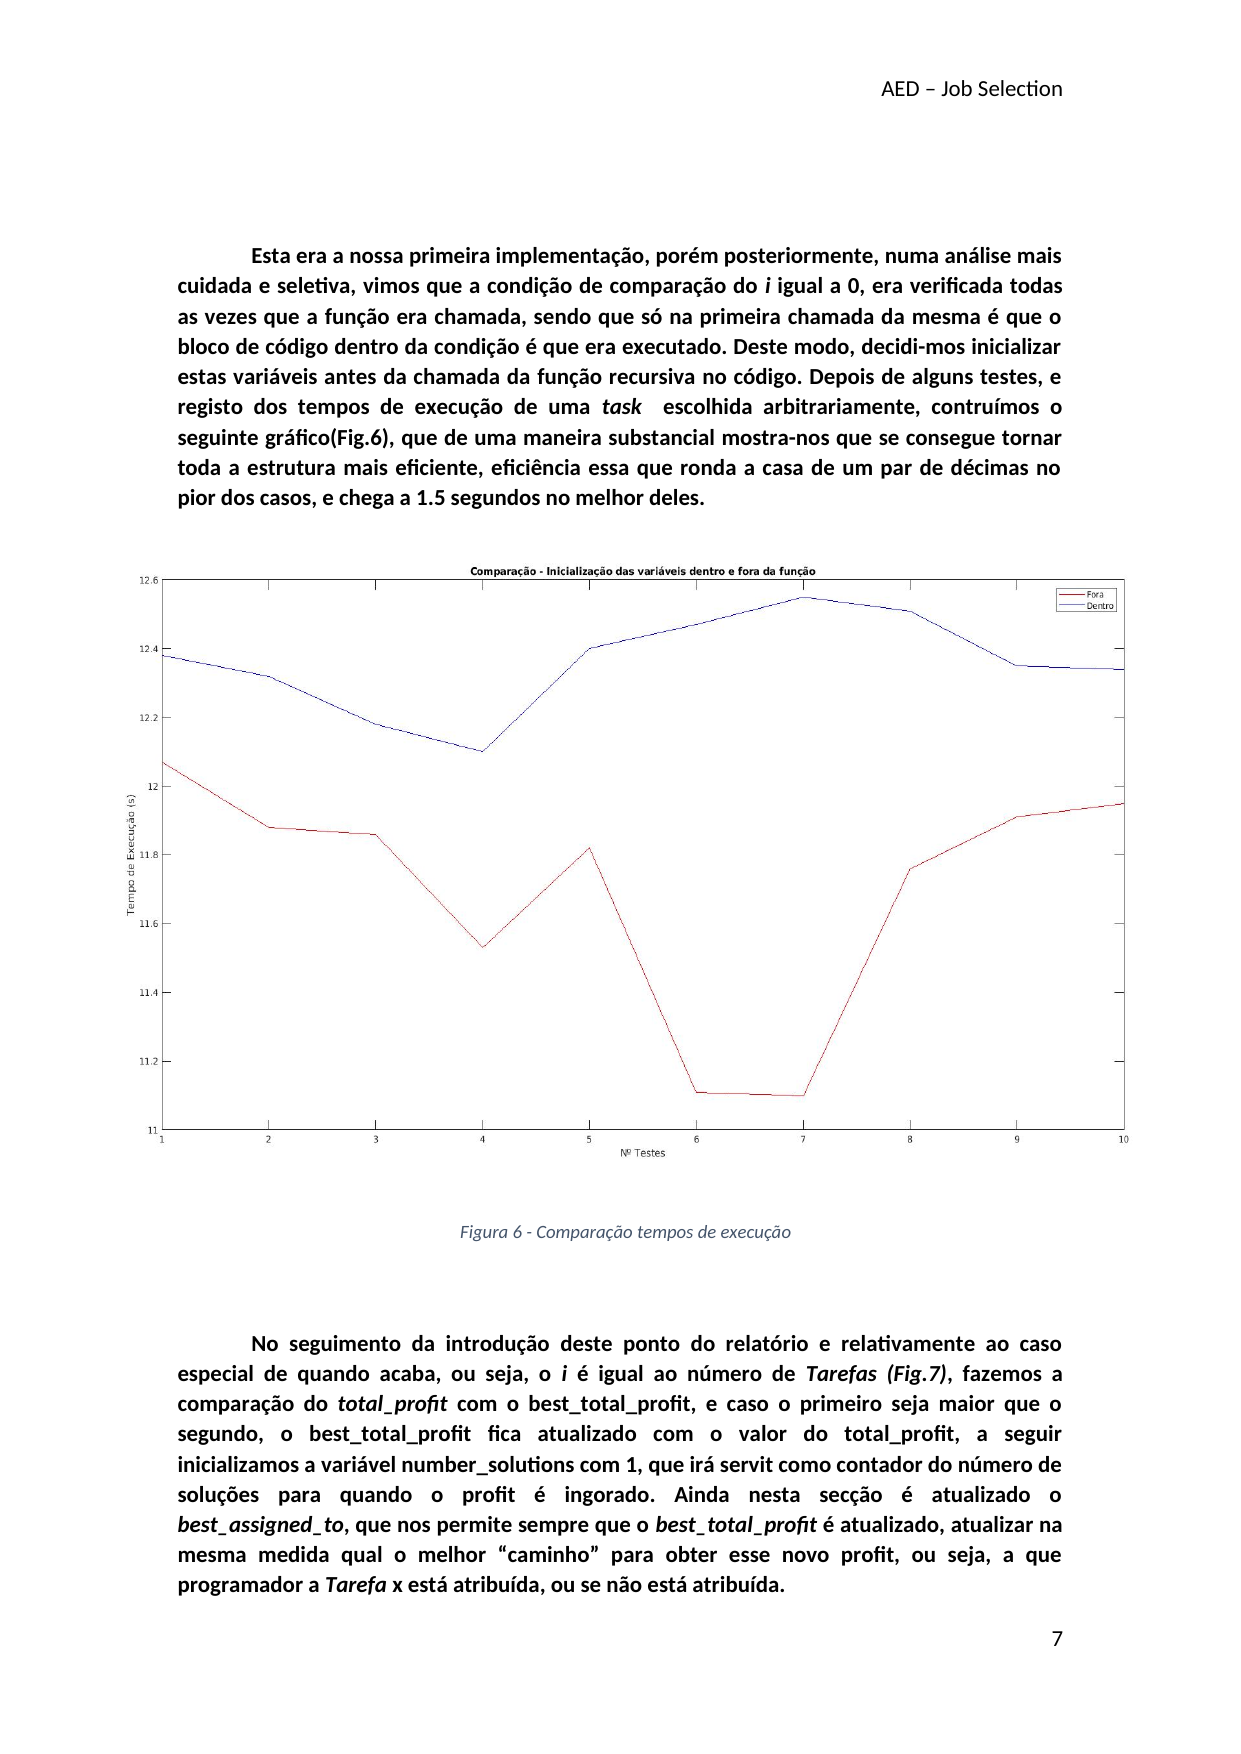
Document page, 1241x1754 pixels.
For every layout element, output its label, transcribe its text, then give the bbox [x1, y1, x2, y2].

picture [0, 530, 1236, 1201]
text No seguimento da introdução deste ponto do relatório e relativamente ao caso especial de quando acaba, ou seja, o i é igual ao número de Tarefas (Fig.7), fazemos a comparação do total_profit com o best_total_profit, e caso o primeiro seja maior que o segundo, o best_total_profit fica atualizado com o valor do total_profit, a seguir inicializamos a variável number_solutions com 1, que irá servit como contador do número de soluções para quando o profit é ingorado. Ainda nesta secção é atualizado o best_assigned_to, que nos permite sempre que o best_total_profit é atualizado, atualizar na mesma medida qual o melhor “caminho” para obter esse novo profit, ou seja, a que programador a Tarefa x está atribuída, ou se não está atribuída. [177, 1329, 1063, 1599]
text Esta era a nossa primeira implementação, porém posteriormente, numa análise mais cuidada e seletiva, vimos que a condição de comparação do i igual a 0, era verificada todas as vezes que a função era chamada, sendo que só na primeira chamada da mesma é que o bloco de código dentro da condição é que era executado. Deste modo, decidi-mos inicializar estas variáveis antes da chamada da função recursiva no código. Depois de alguns testes, e registo dos tempos de execução de uma task escolhida arbitrariamente, contruímos o seguinte gráfico(Fig.6), que de uma maneira substancial mostra-nos que se consegue tornar toda a estrutura mais eficiente, eficiência essa que ronda a casa de um par de décimas no pior dos casos, e chega a 1.5 segundos no melhor deles. [177, 241, 1063, 511]
